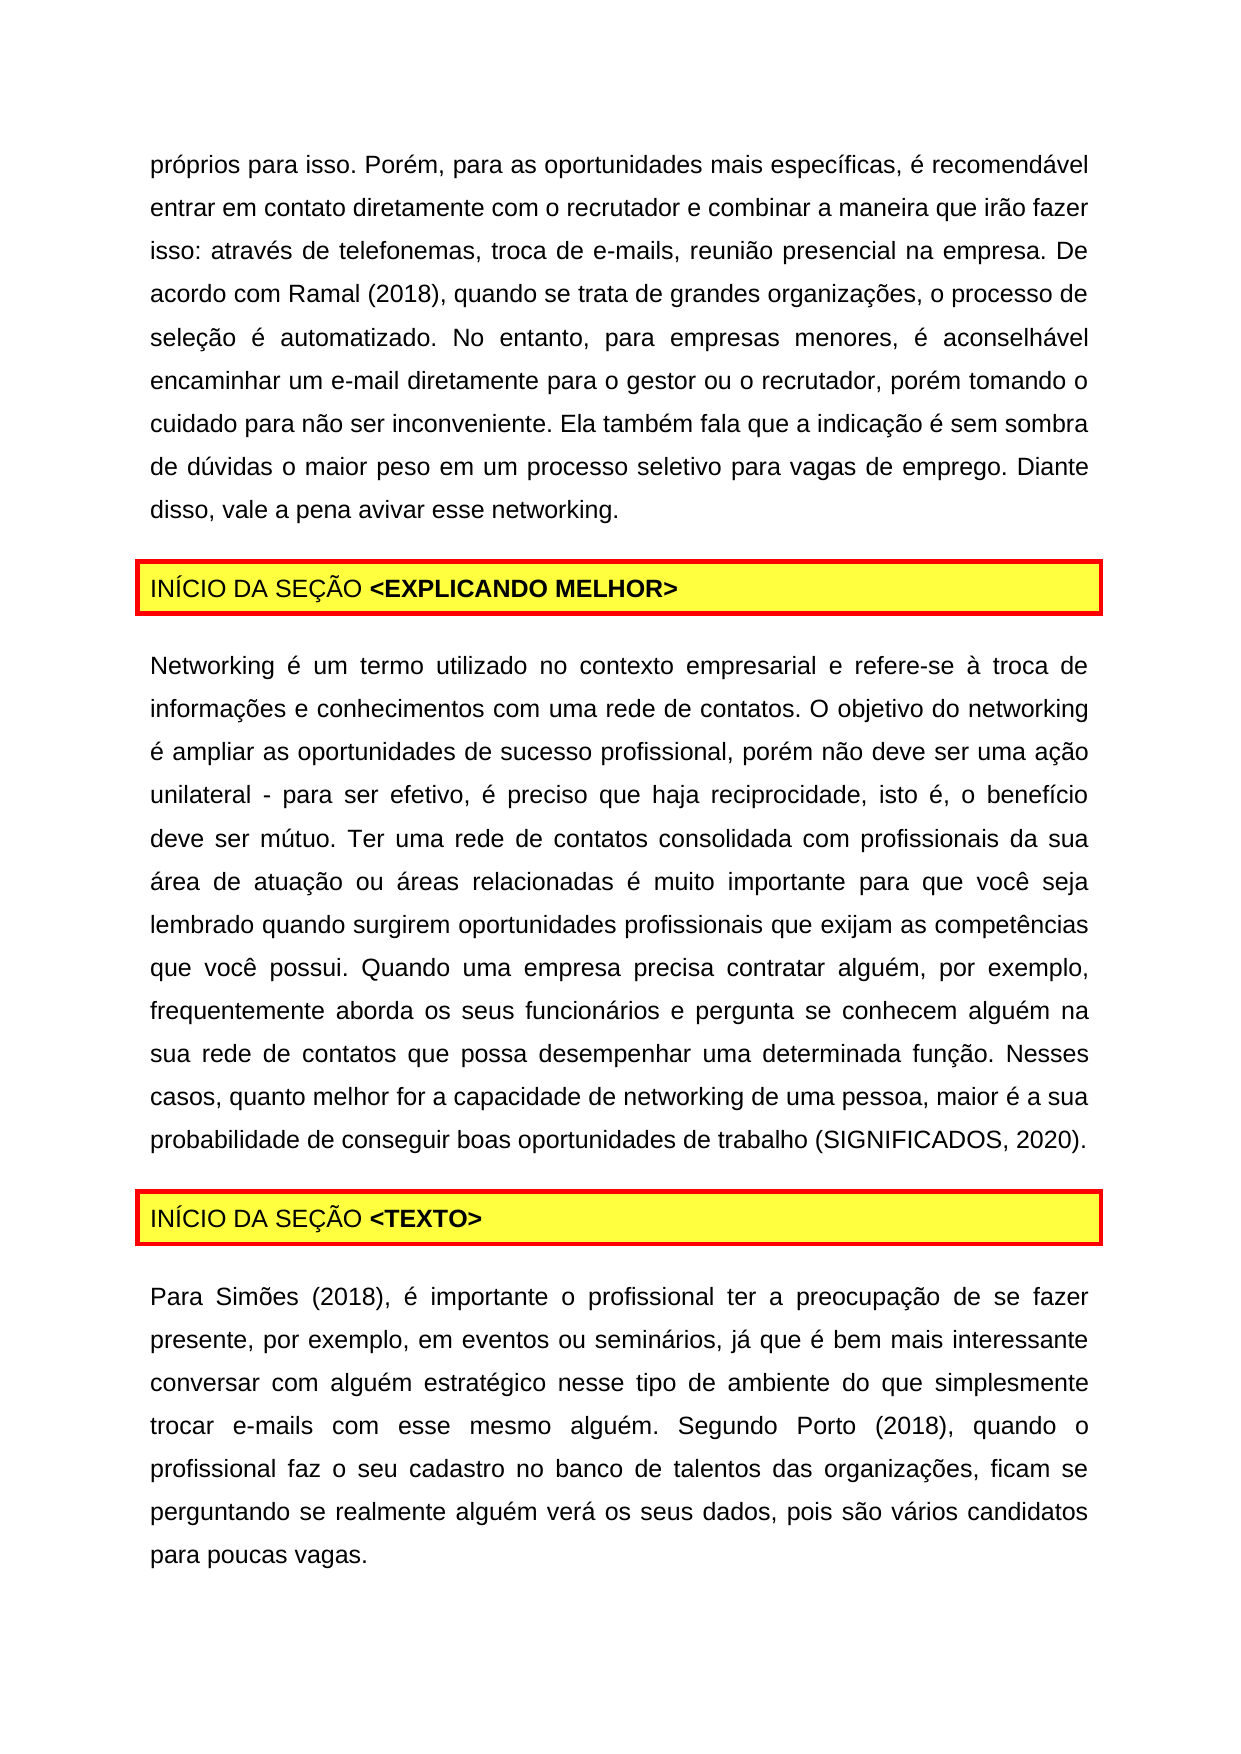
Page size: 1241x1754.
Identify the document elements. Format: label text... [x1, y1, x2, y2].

text Networking é um termo utilizado no contexto empresarial e refere-se à troca de informações e conhecimentos com uma rede de contatos. O objetivo do networking é ampliar as oportunidades de sucesso profissional, porém não deve ser uma ação unilateral - para ser efetivo, é preciso que haja reciprocidade, isto é, o benefício deve ser mútuo. Ter uma rede de contatos consolidada com profissionais da sua área de atuação ou áreas relacionadas é muito importante para que você seja lembrado quando surgirem oportunidades profissionais que exijam as competências que você possui. Quando uma empresa precisa contratar alguém, por exemplo, frequentemente aborda os seus funcionários e pergunta se conhecem alguém na sua rede de contatos que possa desempenhar uma determinada função. Nesses casos, quanto melhor for a capacidade de networking de uma pessoa, maior é a sua probabilidade de conseguir boas oportunidades de trabalho (SIGNIFICADOS, 2020). [150, 651, 1090, 1154]
subtitle INÍCIO DA SEÇÃO <TEXTO> [140, 1194, 1099, 1242]
subtitle INÍCIO DA SEÇÃO <EXPLICANDO MELHOR> [140, 564, 1099, 611]
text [150, 150, 1090, 524]
text Para Simões (2018), é importante o profissional ter a preocupação de se fazer presente, por exemplo, em eventos ou seminários, já que é bem mais interessante conversar com alguém estratégico nesse tipo de ambiente do que simplesmente trocar e-mails com esse mesmo alguém. Segundo Porto (2018), quando o profissional faz o seu cadastro no banco de talentos das organizações, ficam se perguntando se realmente alguém verá os seus dados, pois são vários candidatos para poucas vagas. [150, 1281, 1090, 1569]
